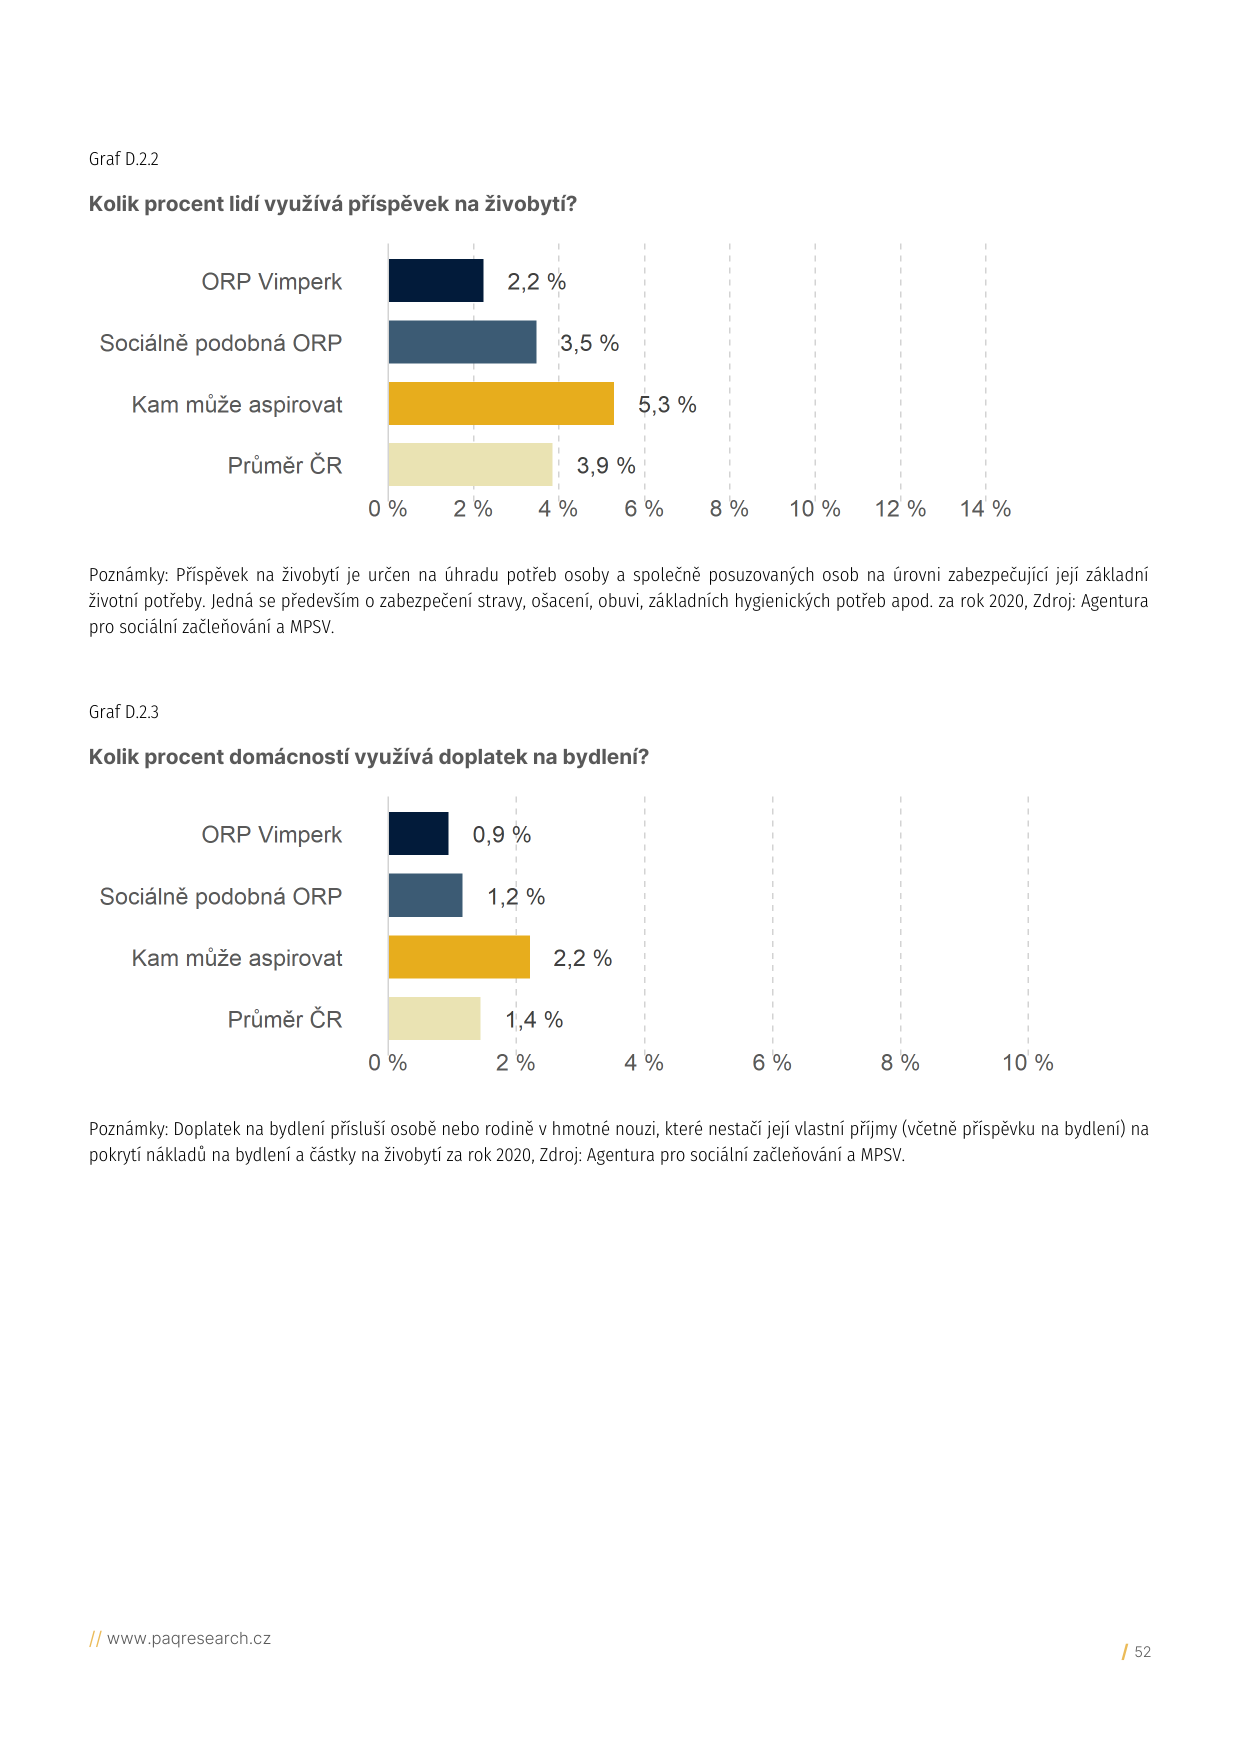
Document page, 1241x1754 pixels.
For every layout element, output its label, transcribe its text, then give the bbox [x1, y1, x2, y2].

text Poznámky: Příspěvek na živobytí je určen na úhradu potřeb osoby a společně posuzovaných osob na úrovni zabezpečující její základní životní potřeby. Jedná se především o zabezpečení stravy, ošacení, obuvi, základních hygienických potřeb apod. za rok 2020, Zdroj: Agentura pro sociální začleňování a MPSV. [89, 564, 1152, 638]
text Kolik procent domácností využívá doplatek na bydlení? [89, 739, 1152, 770]
text Graf D.2.2 [89, 148, 1152, 170]
text Kolik procent lidí využívá příspěvek na živobytí? [89, 186, 1152, 216]
picture [88, 216, 1139, 548]
text Poznámky: Doplatek na bydlení přísluší osobě nebo rodině v hmotné nouzi, které nestačí její vlastní příjmy (včetně příspěvku na bydlení) na pokrytí nákladů na bydlení a částky na živobytí za rok 2020, Zdroj: Agentura pro sociální začleňování a MPSV. [89, 1118, 1152, 1166]
text Graf D.2.3 [89, 701, 1152, 724]
picture [88, 769, 1139, 1102]
